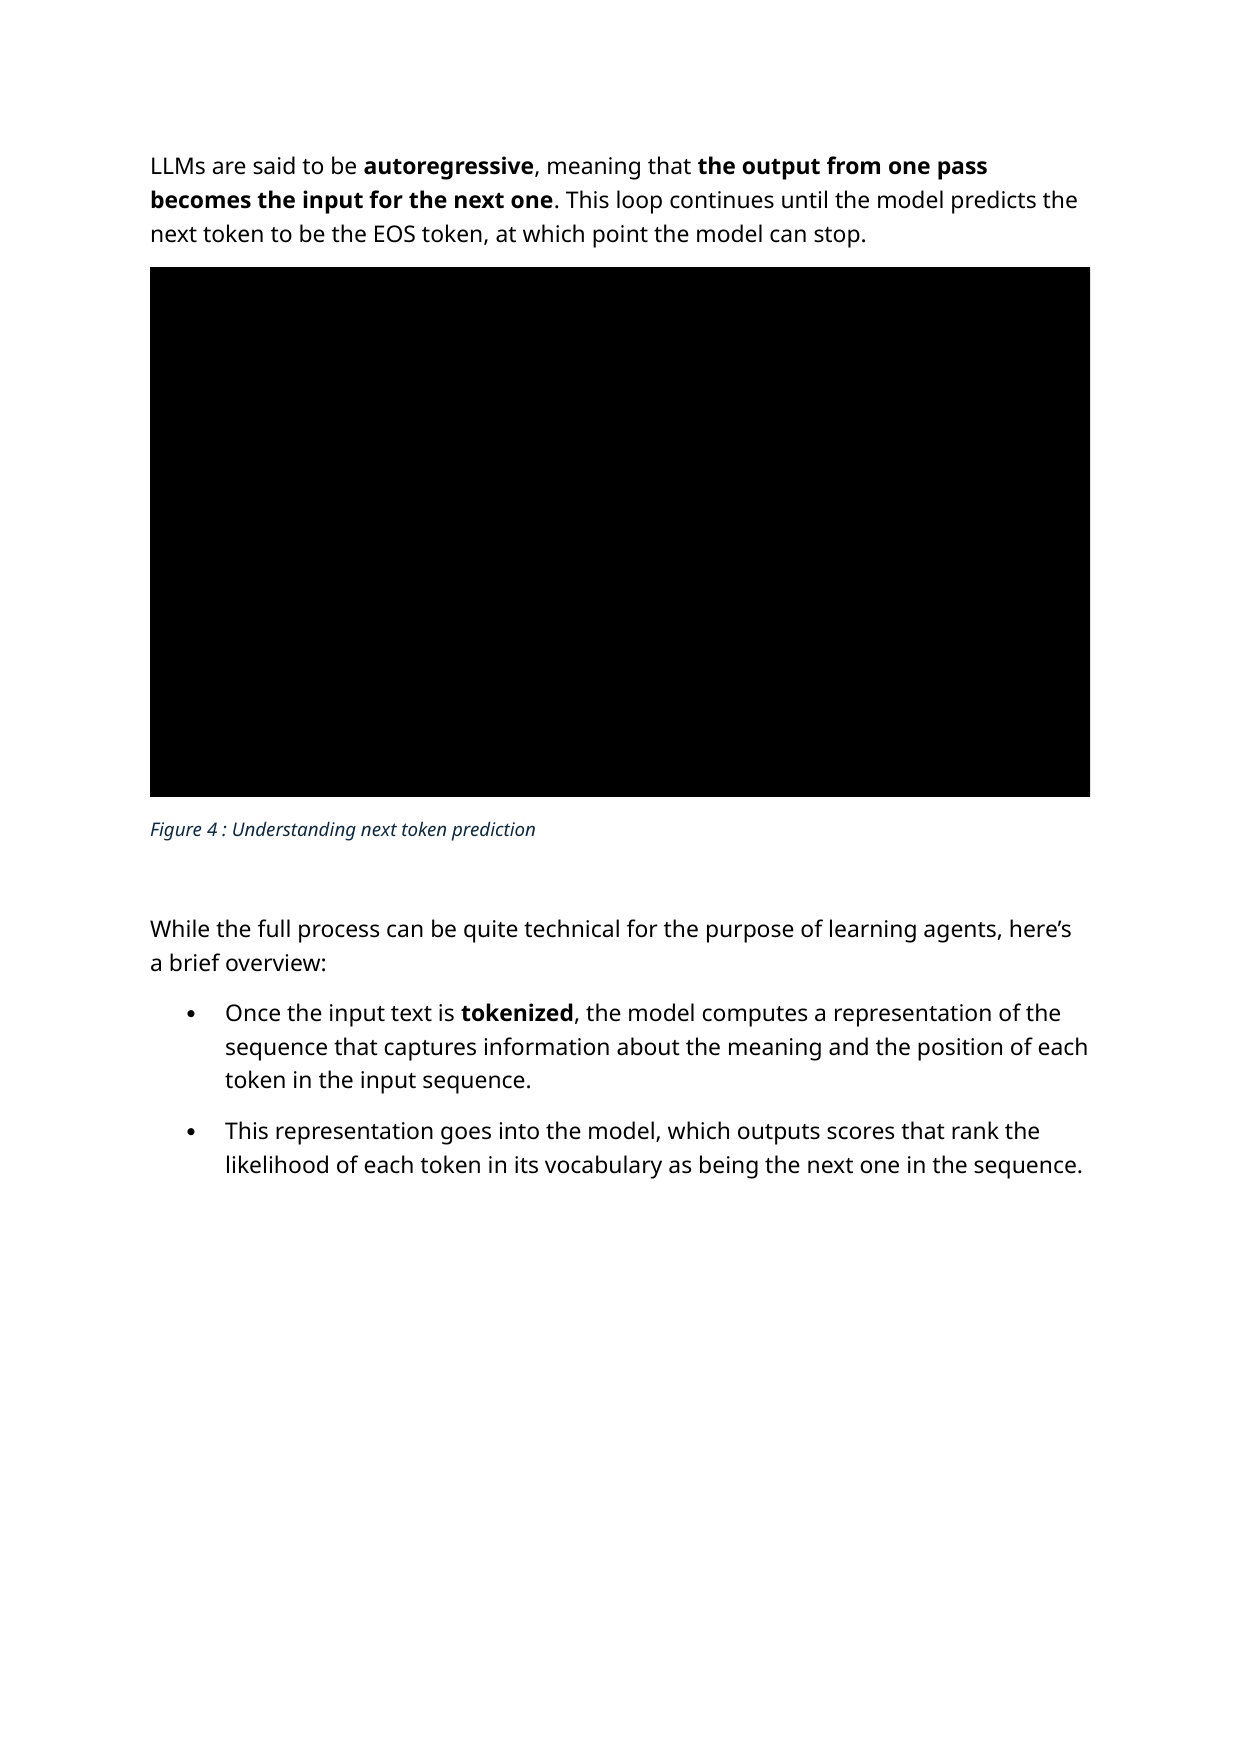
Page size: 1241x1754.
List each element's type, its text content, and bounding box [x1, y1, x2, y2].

picture [150, 267, 1091, 797]
list This representation goes into the model, which outputs scores that rank the likelihood of each token in its vocabulary as being the next one in the sequence. [187, 1115, 1090, 1180]
text LLMs are said to be autoregressive, meaning that the output from one pass becomes the input for the next one. This loop continues until the model predicts the next token to be the EOS token, at which point the model can stop. [150, 150, 1090, 249]
text Figure 4 : Understanding next token prediction [150, 816, 1090, 841]
text While the full process can be quite technical for the purpose of learning agents, here’s a brief overview: [150, 913, 1090, 978]
list Once the input text is tokenized, the model computes a representation of the sequence that captures information about the meaning and the position of each token in the input sequence. [187, 997, 1090, 1096]
